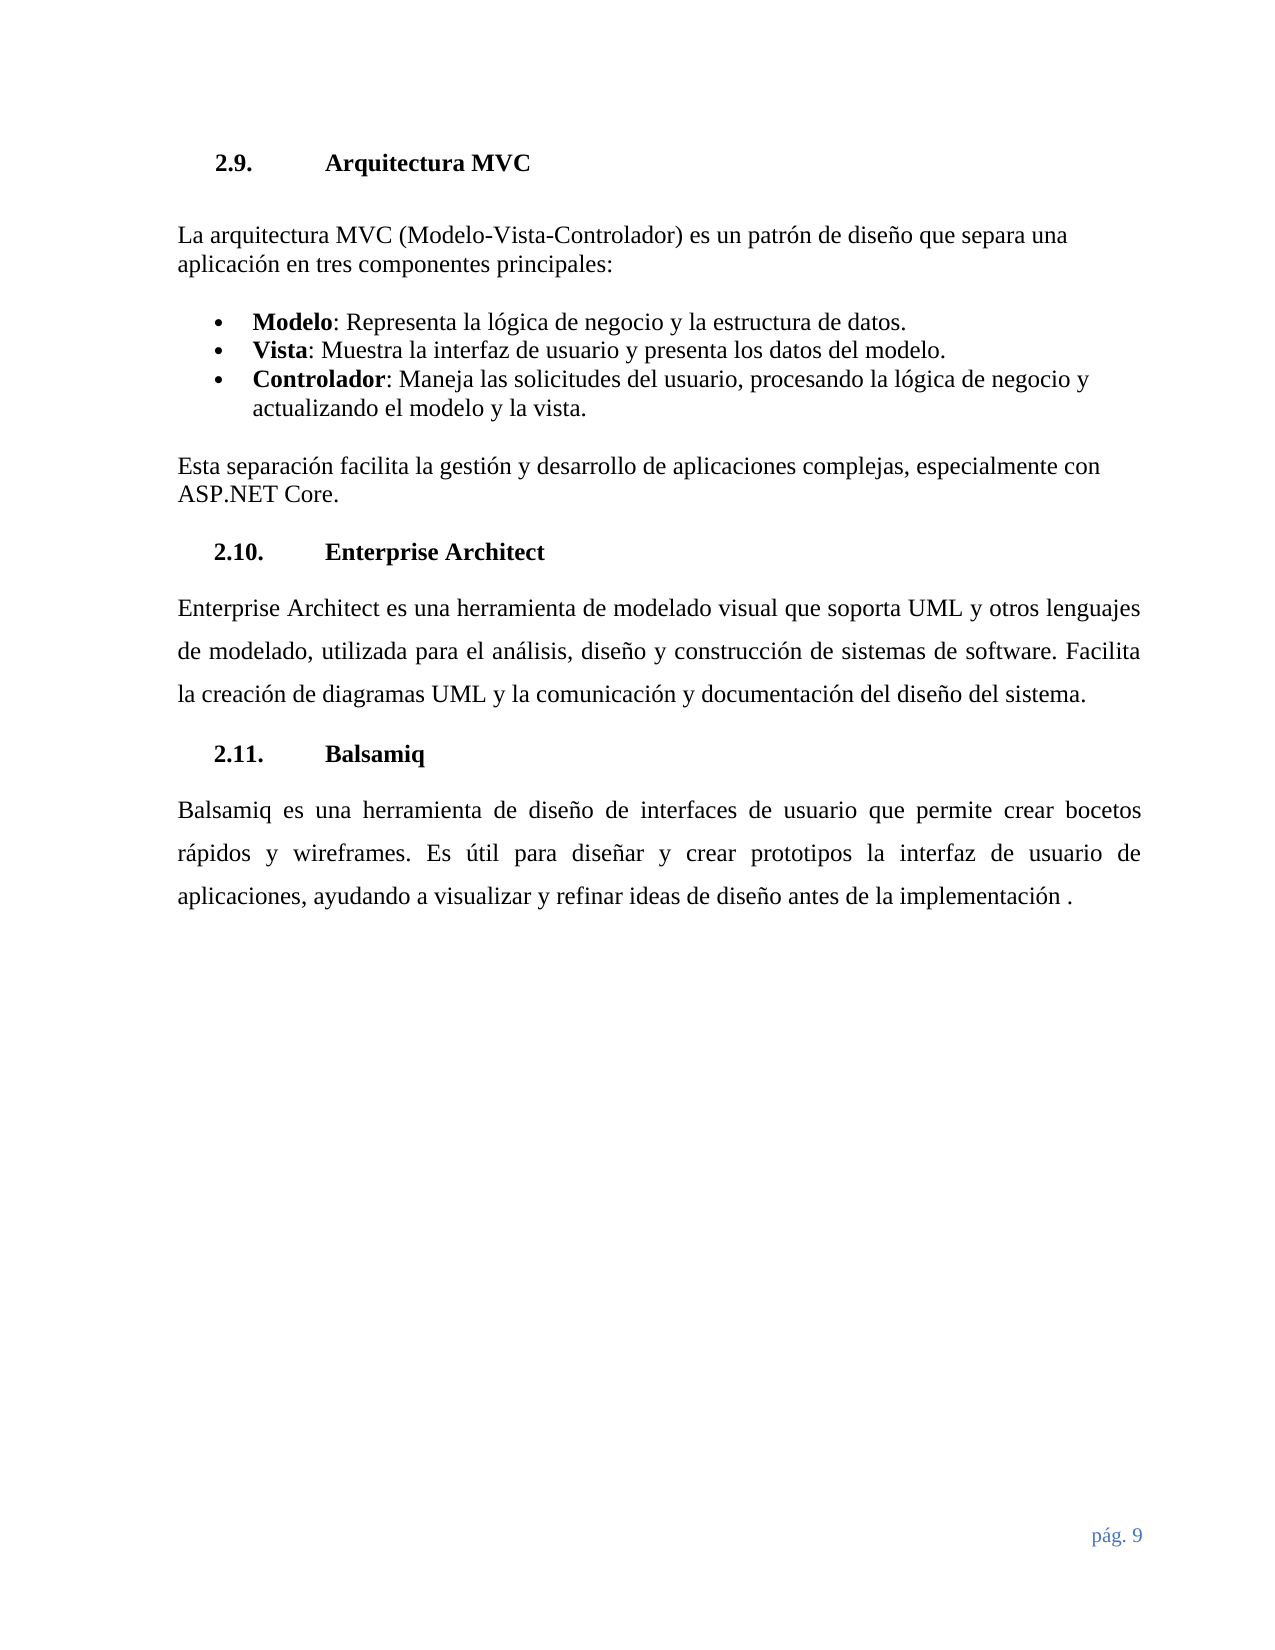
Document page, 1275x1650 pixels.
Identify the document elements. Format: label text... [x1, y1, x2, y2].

text La arquitectura MVC (Modelo-Vista-Controlador) es un patrón de diseño que separa una aplicación en tres componentes principales: [177, 220, 1142, 277]
list Modelo: Representa la lógica de negocio y la estructura de datos. [215, 307, 1142, 335]
text Balsamiq es una herramienta de diseño de interfaces de usuario que permite crear bocetos rápidos y wireframes. Es útil para diseñar y crear prototipos la interfaz de usuario de aplicaciones, ayudando a visualizar y refinar ideas de diseño antes de la implementación . [177, 795, 1142, 910]
subtitle Enterprise Architect [213, 537, 1142, 566]
subtitle Arquitectura MVC [215, 148, 1142, 176]
text Enterprise Architect es una herramienta de modelado visual que soporta UML y otros lenguajes de modelado, utilizada para el análisis, diseño y construcción de sistemas de software. Facilita la creación de diagramas UML y la comunicación y documentación del diseño del sistema. [177, 593, 1142, 708]
list Controlador: Maneja las solicitudes del usuario, procesando la lógica de negocio y actualizando el modelo y la vista. [215, 364, 1142, 422]
text Esta separación facilita la gestión y desarrollo de aplicaciones complejas, especialmente con ASP.NET Core. [177, 451, 1142, 508]
list Vista: Muestra la interfaz de usuario y presenta los datos del modelo. [215, 335, 1142, 364]
subtitle Balsamiq [213, 739, 1142, 768]
